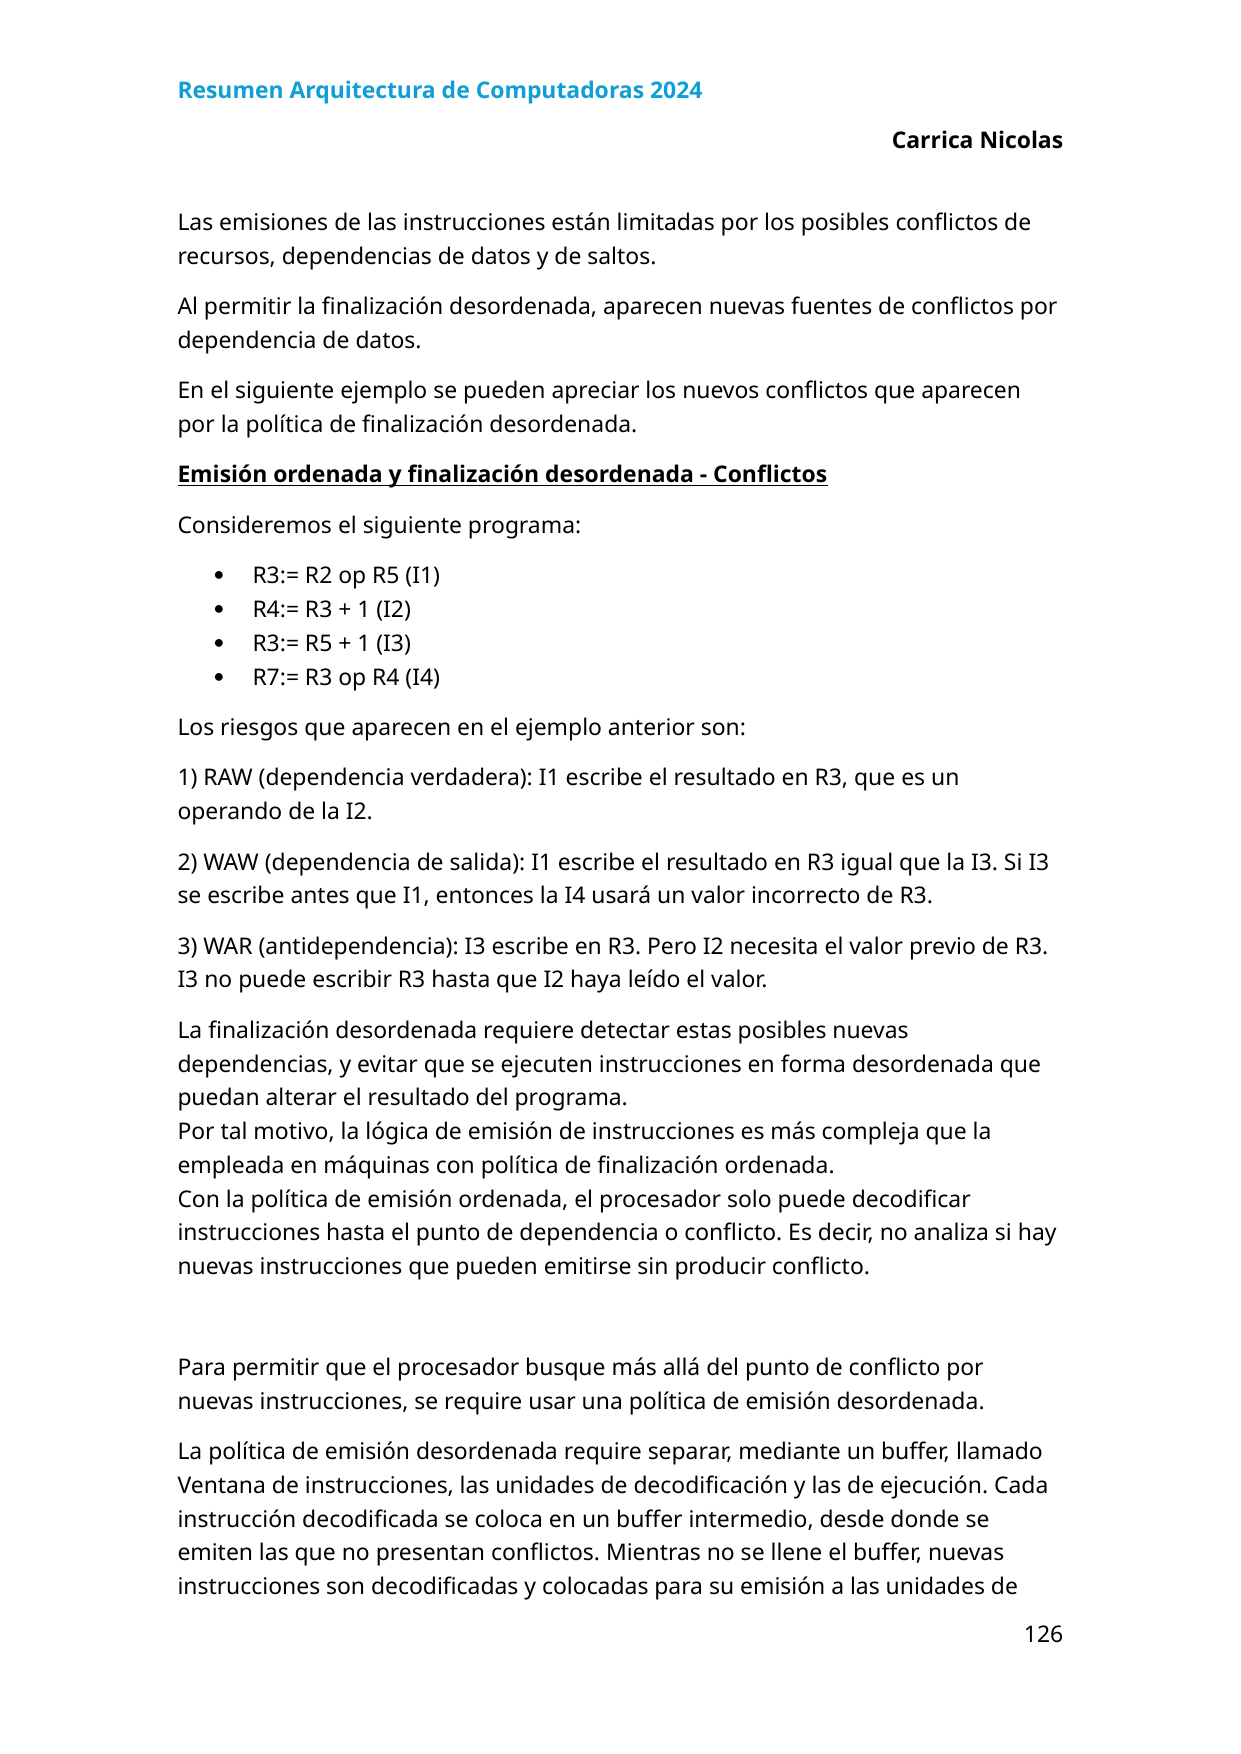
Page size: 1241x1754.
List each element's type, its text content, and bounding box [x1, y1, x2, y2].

list R7:= R3 op R4 (I4) [215, 660, 1063, 692]
text 1) RAW (dependencia verdadera): I1 escribe el resultado en R3, que es un operando de la I2. [177, 761, 1063, 826]
text Los riesgos que aparecen en el ejemplo anterior son: [177, 711, 1063, 742]
text 3) WAR (antidependencia): I3 escribe en R3. Pero I2 necesita el valor previo de R3. I3 no puede escribir R3 hasta que I2 haya leído el valor. [177, 929, 1063, 994]
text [177, 1435, 1063, 1601]
list R3:= R5 + 1 (I3) [215, 627, 1063, 658]
list R3:= R2 op R5 (I1) [215, 559, 1063, 590]
text La finalización desordenada requiere detectar estas posibles nuevas dependencias, y evitar que se ejecuten instrucciones en forma desordenada que puedan alterar el resultado del programa. Por tal motivo, la lógica de emisión de instrucciones es más compleja que la empleada en máquinas con política de finalización ordenada. Con la política de emisión ordenada, el procesador solo puede decodificar instrucciones hasta el punto de dependencia o conflicto. Es decir, no analiza si hay nuevas instrucciones que pueden emitirse sin producir conflicto. [177, 1014, 1063, 1281]
text 2) WAW (dependencia de salida): I1 escribe el resultado en R3 igual que la I3. Si I3 se escribe antes que I1, entonces la I4 usará un valor incorrecto de R3. [177, 845, 1063, 910]
text Emisión ordenada y finalización desordenada - Conflictos [177, 458, 1063, 489]
text Para permitir que el procesador busque más allá del punto de conflicto por nuevas instrucciones, se require usar una política de emisión desordenada. [177, 1351, 1063, 1416]
text En el siguiente ejemplo se pueden apreciar los nuevos conflictos que aparecen por la política de finalización desordenada. [177, 374, 1063, 439]
text Consideremos el siguiente programa: [177, 509, 1063, 540]
text Al permitir la finalización desordenada, aparecen nuevas fuentes de conflictos por dependencia de datos. [177, 290, 1063, 355]
text Las emisiones de las instrucciones están limitadas por los posibles conflictos de recursos, dependencias de datos y de saltos. [177, 206, 1063, 271]
list R4:= R3 + 1 (I2) [215, 593, 1063, 624]
